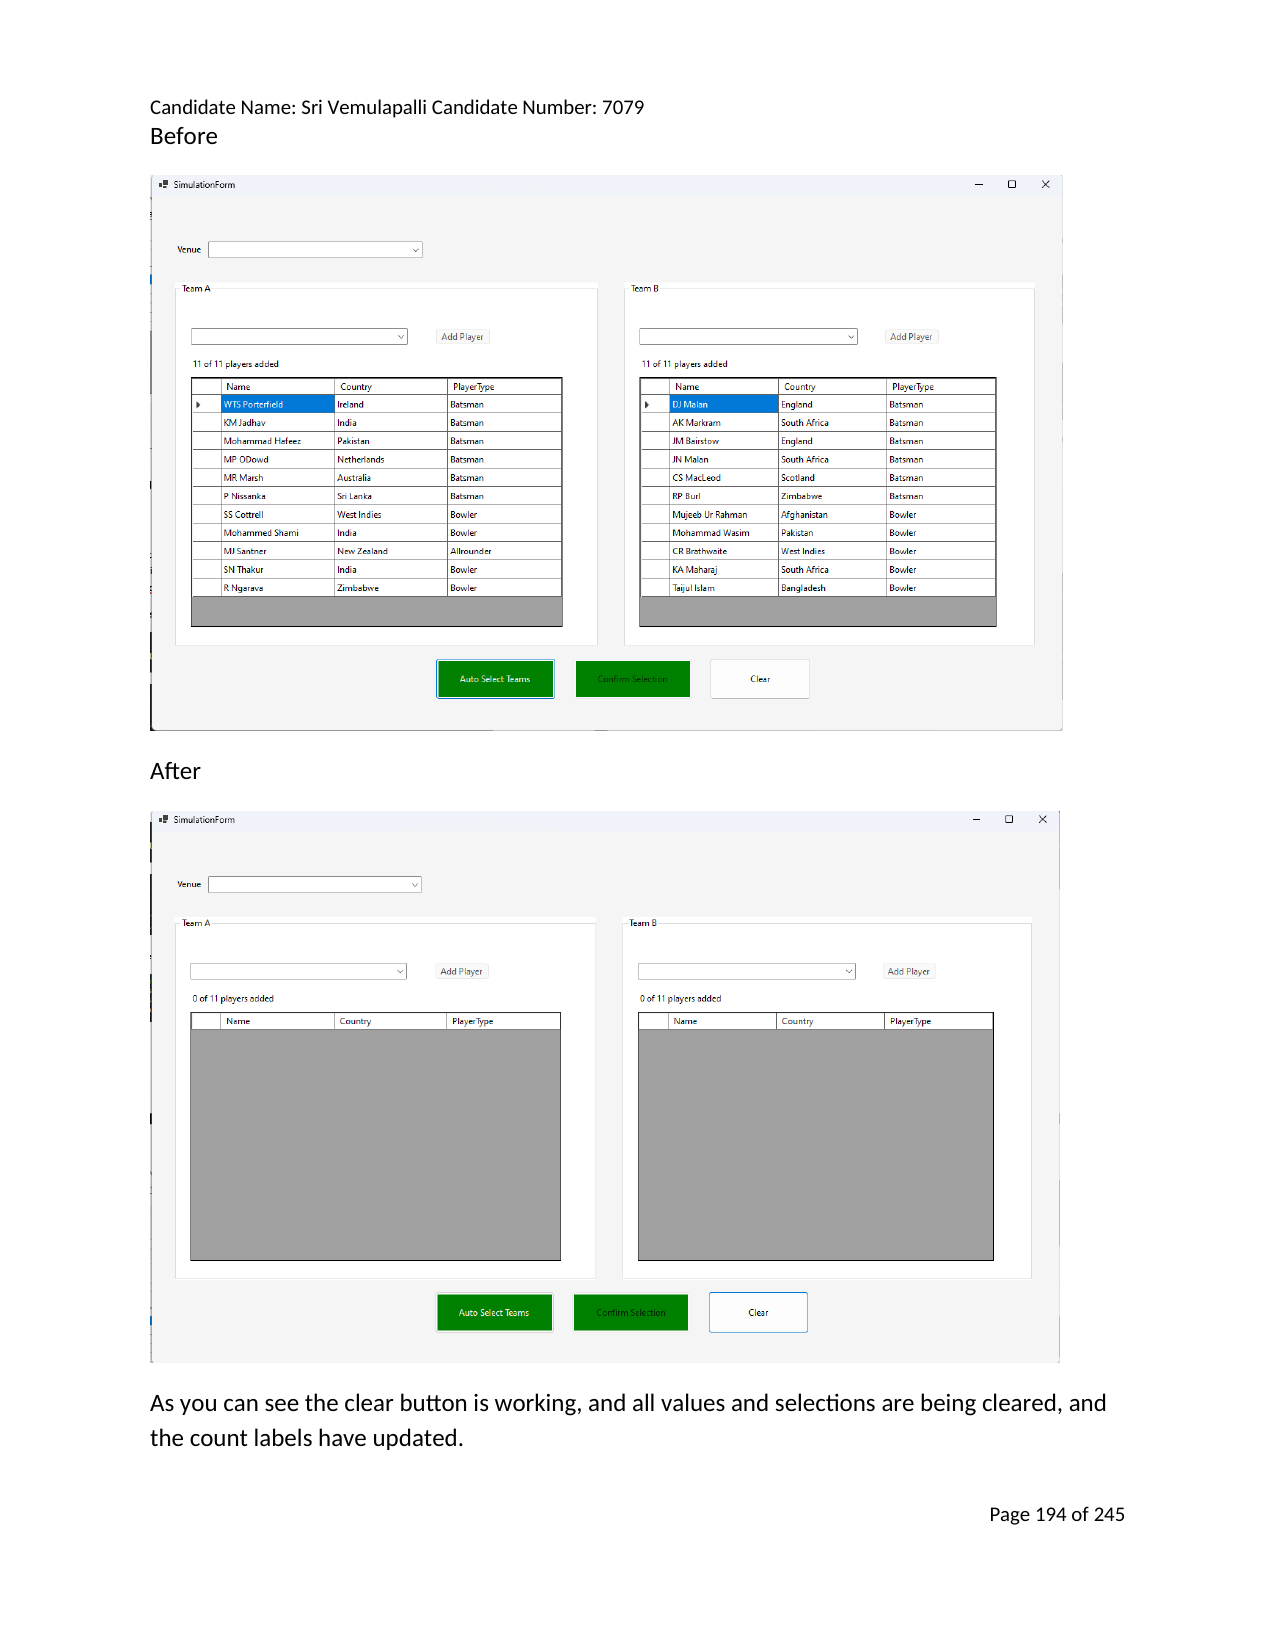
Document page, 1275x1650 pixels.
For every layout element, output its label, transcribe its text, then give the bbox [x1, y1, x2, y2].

text After [150, 755, 1125, 786]
picture [150, 175, 1063, 731]
text As you can see the clear button is working, and all values and selections are being cleared, and the count labels have updated. [150, 1387, 1125, 1453]
text Before [150, 120, 1125, 151]
picture [150, 811, 1060, 1363]
